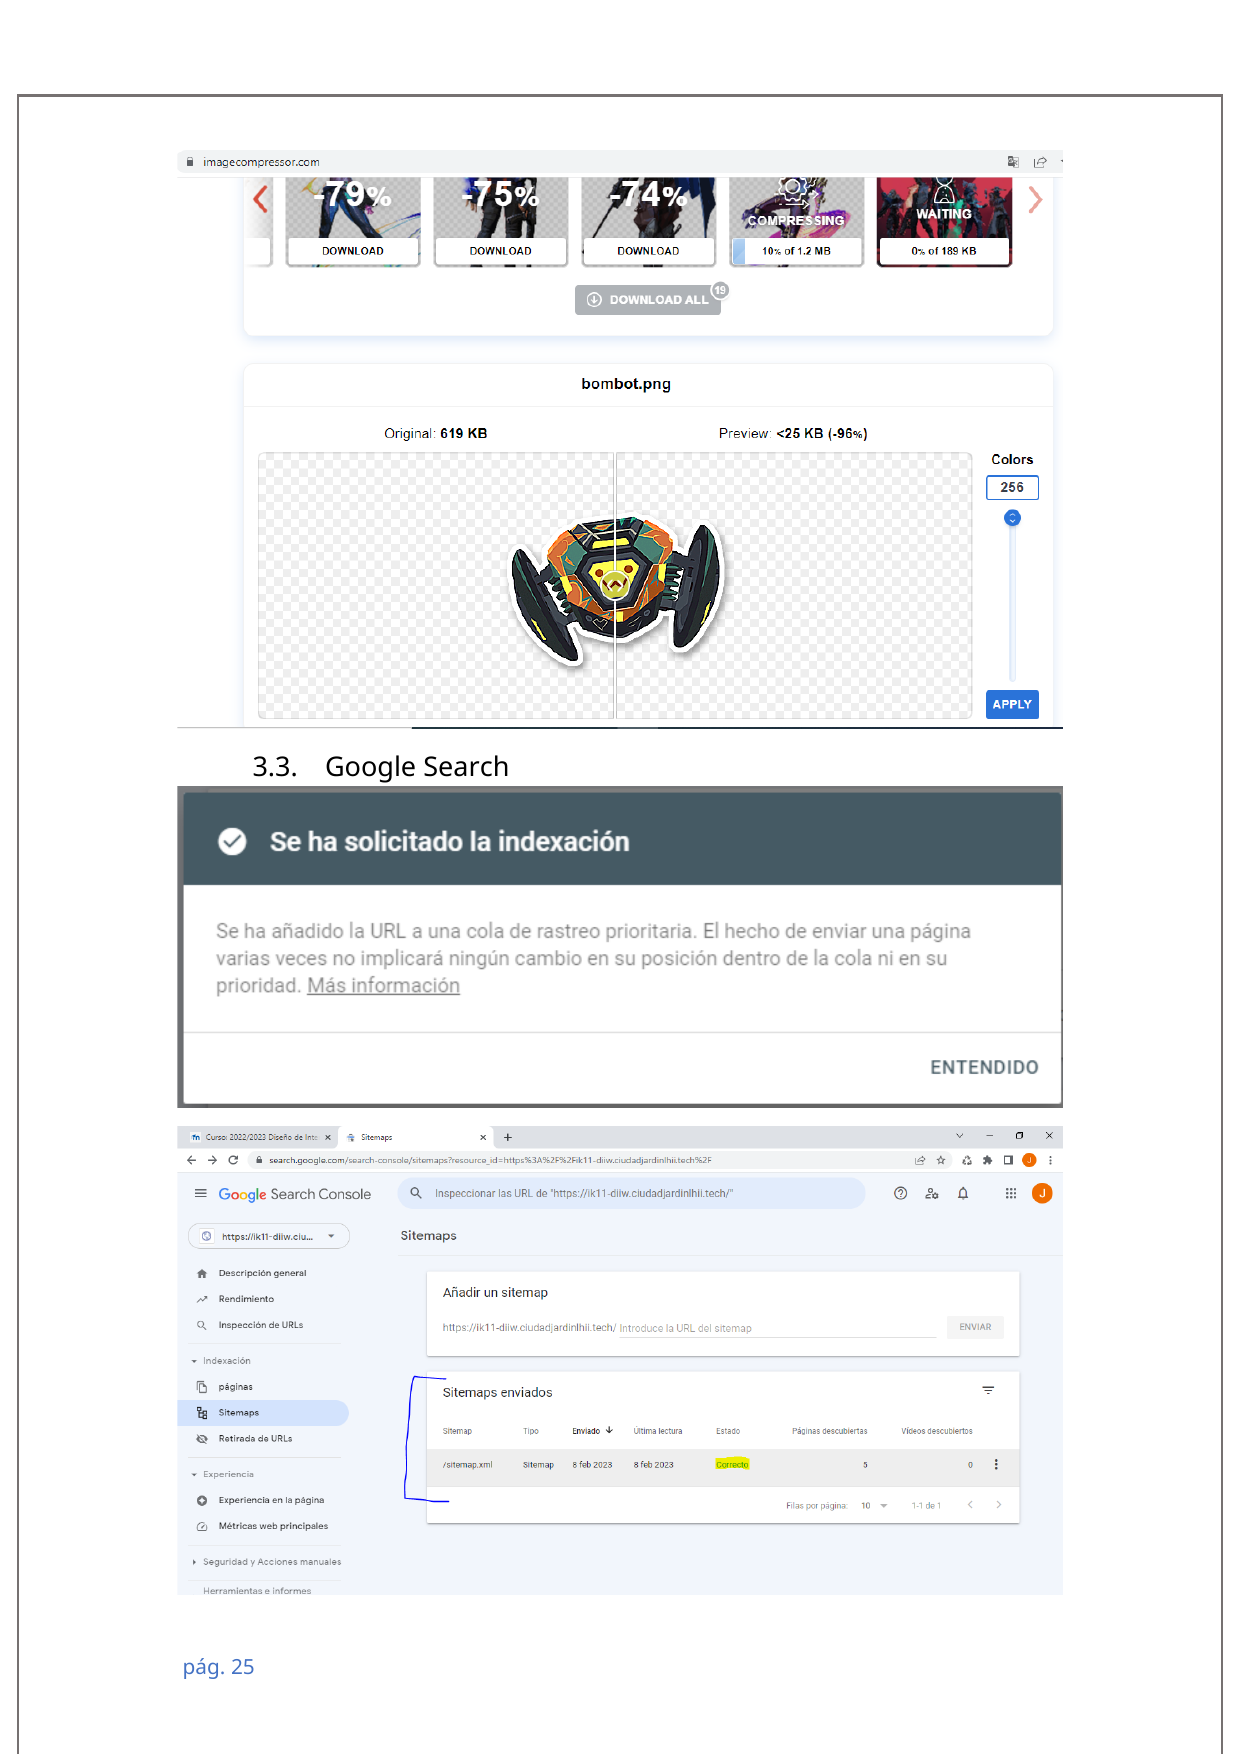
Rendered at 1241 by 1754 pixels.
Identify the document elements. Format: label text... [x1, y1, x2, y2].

picture [177, 786, 1063, 1108]
picture [177, 1126, 1063, 1595]
subtitle Google Search [252, 747, 1063, 784]
picture [177, 147, 1063, 729]
